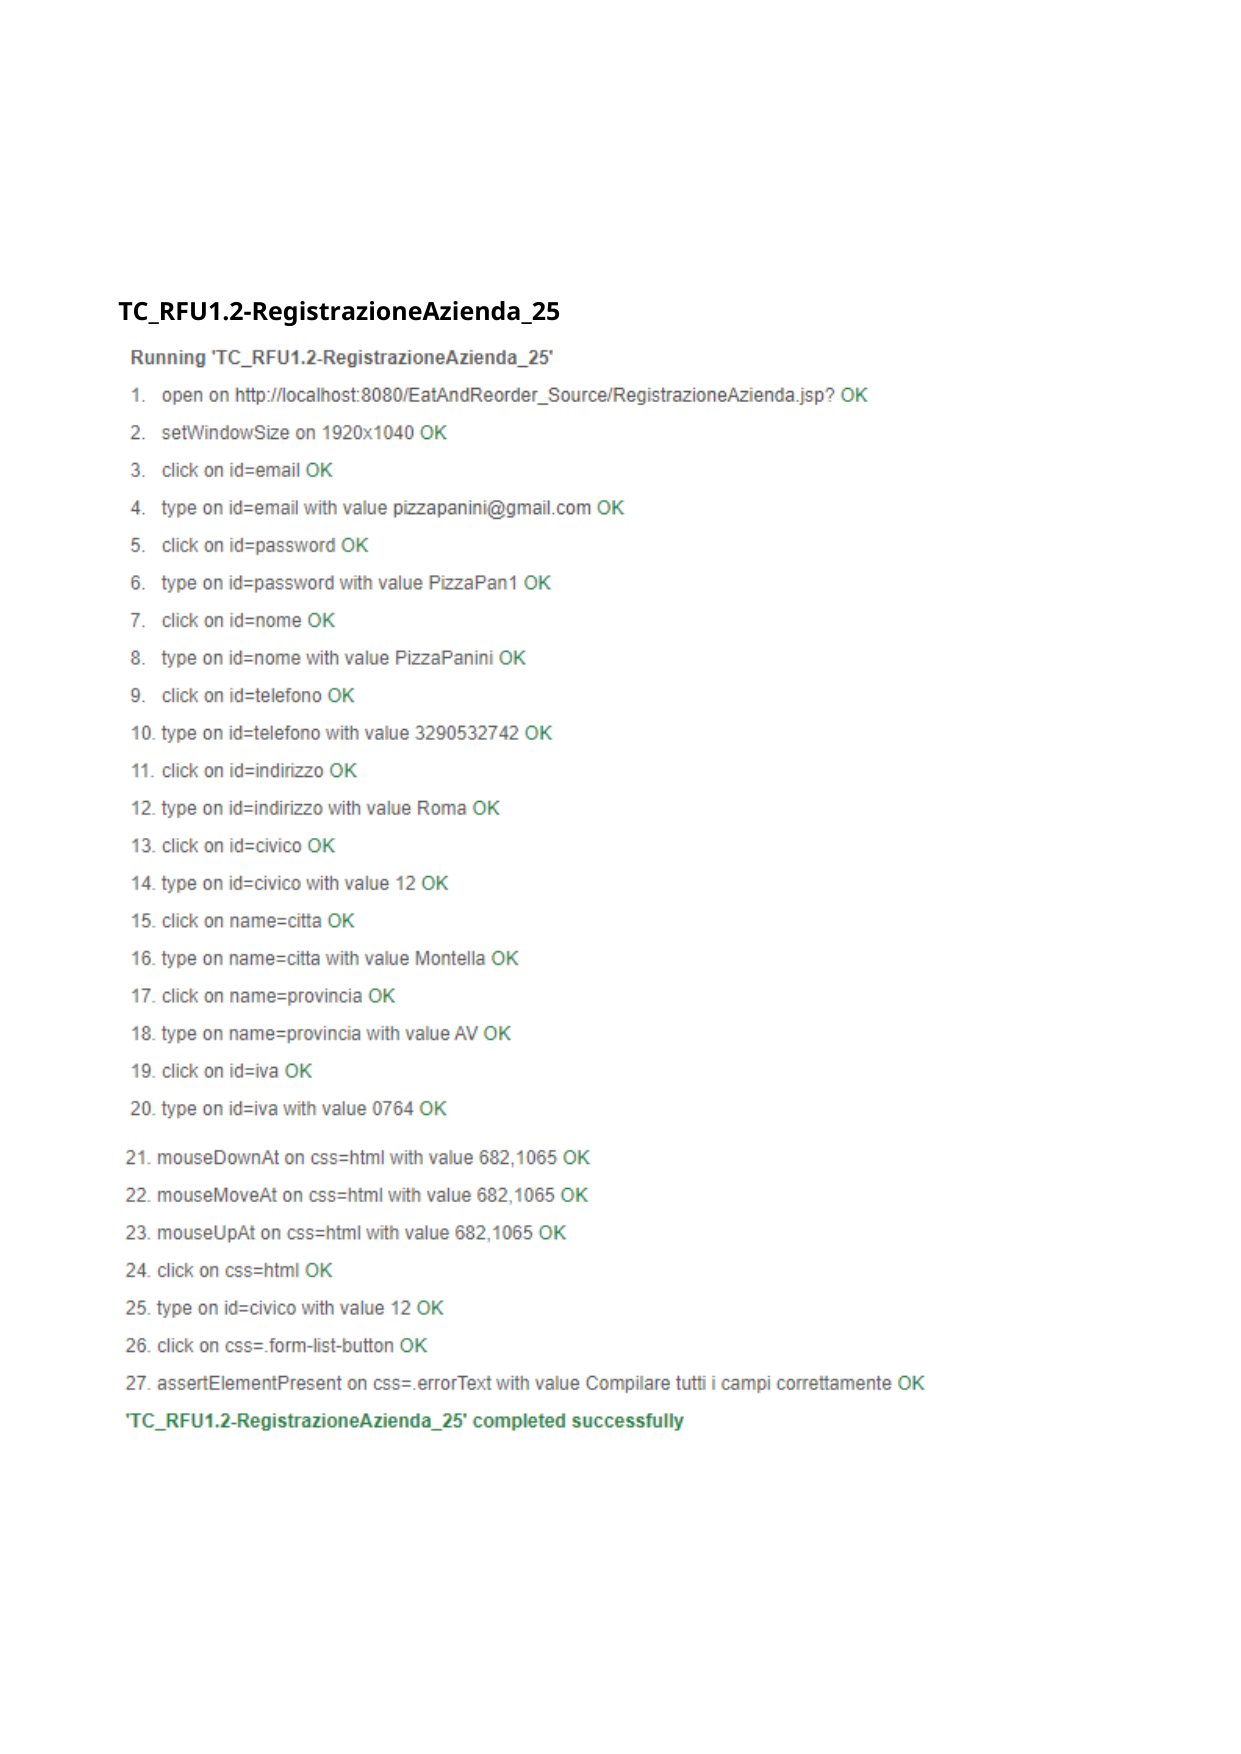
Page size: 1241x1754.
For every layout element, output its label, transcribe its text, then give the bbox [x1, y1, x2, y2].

picture [118, 1141, 936, 1434]
picture [118, 341, 883, 1128]
text TC_RFU1.2-RegistrazioneAzienda_25 [118, 293, 1122, 327]
